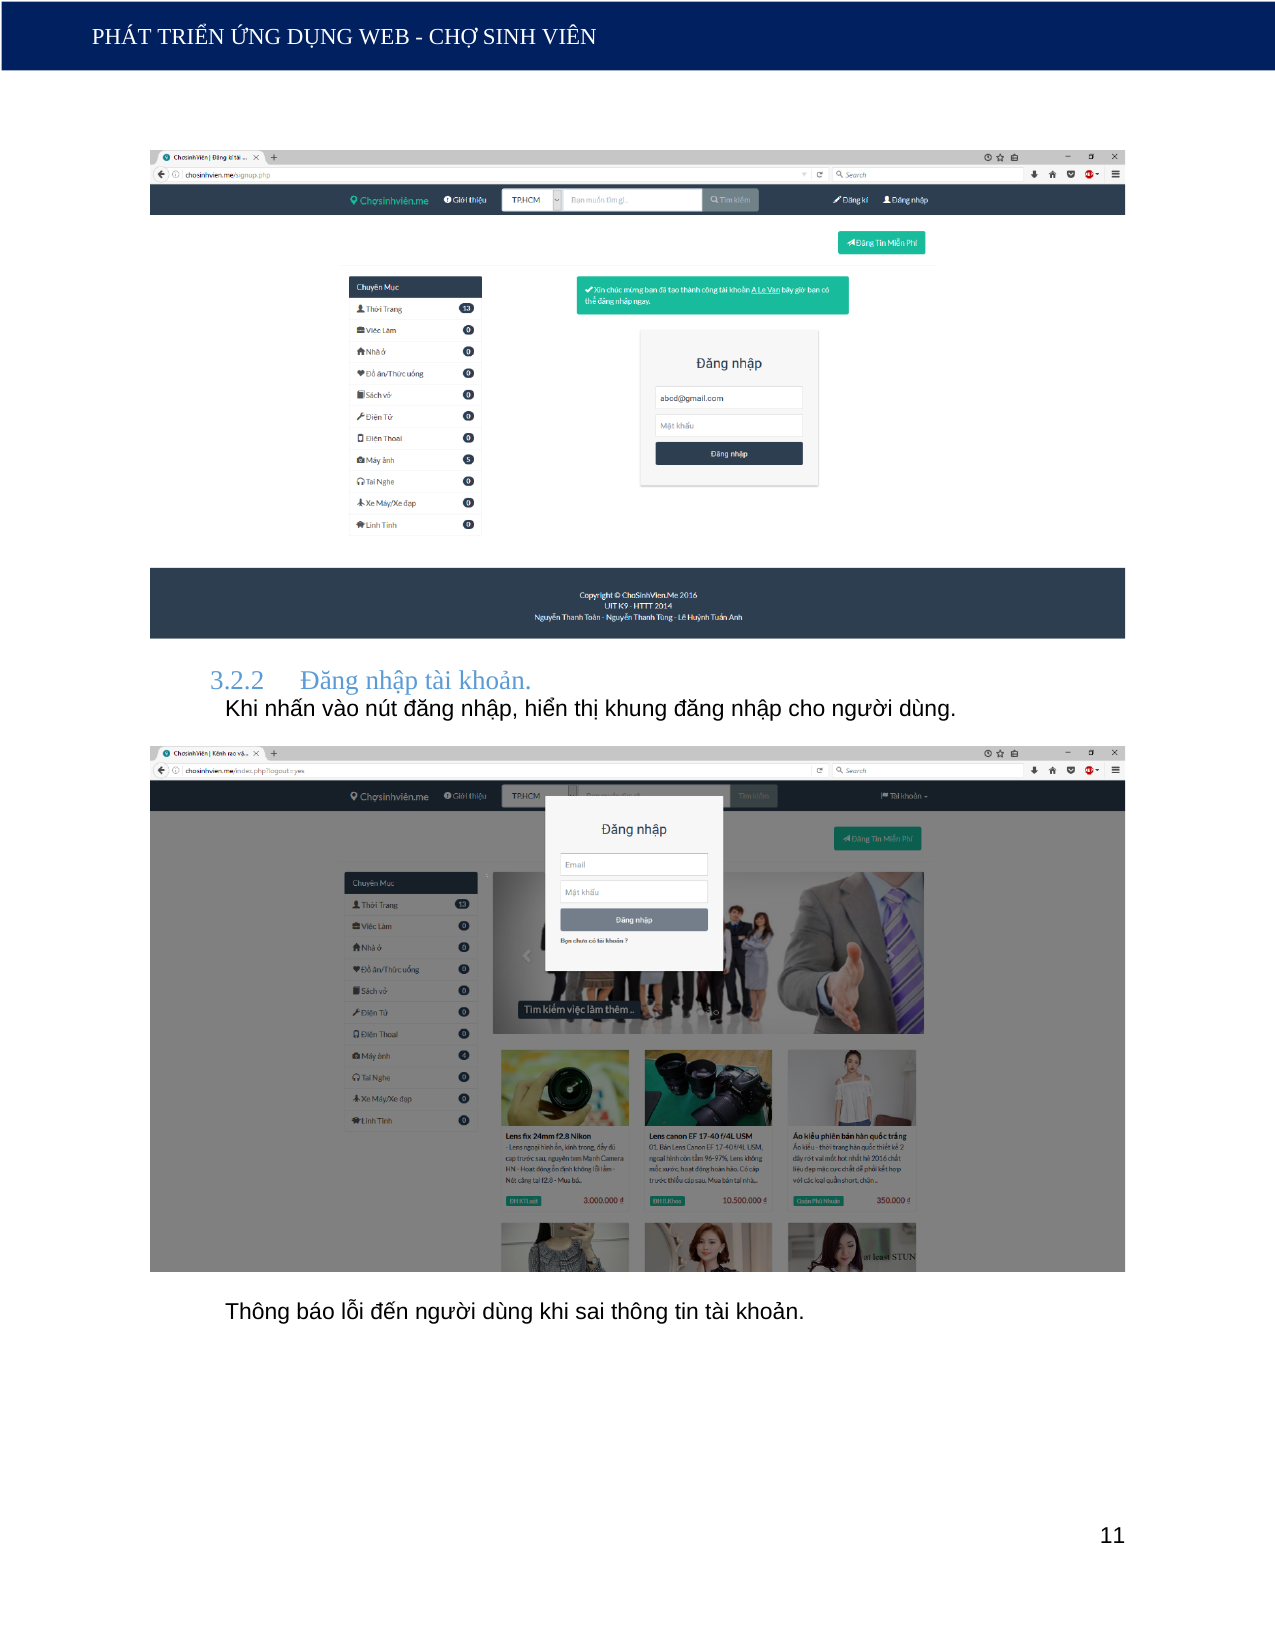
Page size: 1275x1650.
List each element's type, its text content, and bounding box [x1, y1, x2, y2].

picture [150, 746, 1125, 1274]
picture [150, 150, 1125, 639]
subtitle Đăng nhập tài khoản. [180, 664, 1125, 695]
text Khi nhấn vào nút đăng nhập, hiển thị khung đăng nhập cho người dùng. [225, 695, 1125, 721]
text Thông báo lỗi đến người dùng khi sai thông tin tài khoản. [150, 1298, 1125, 1324]
